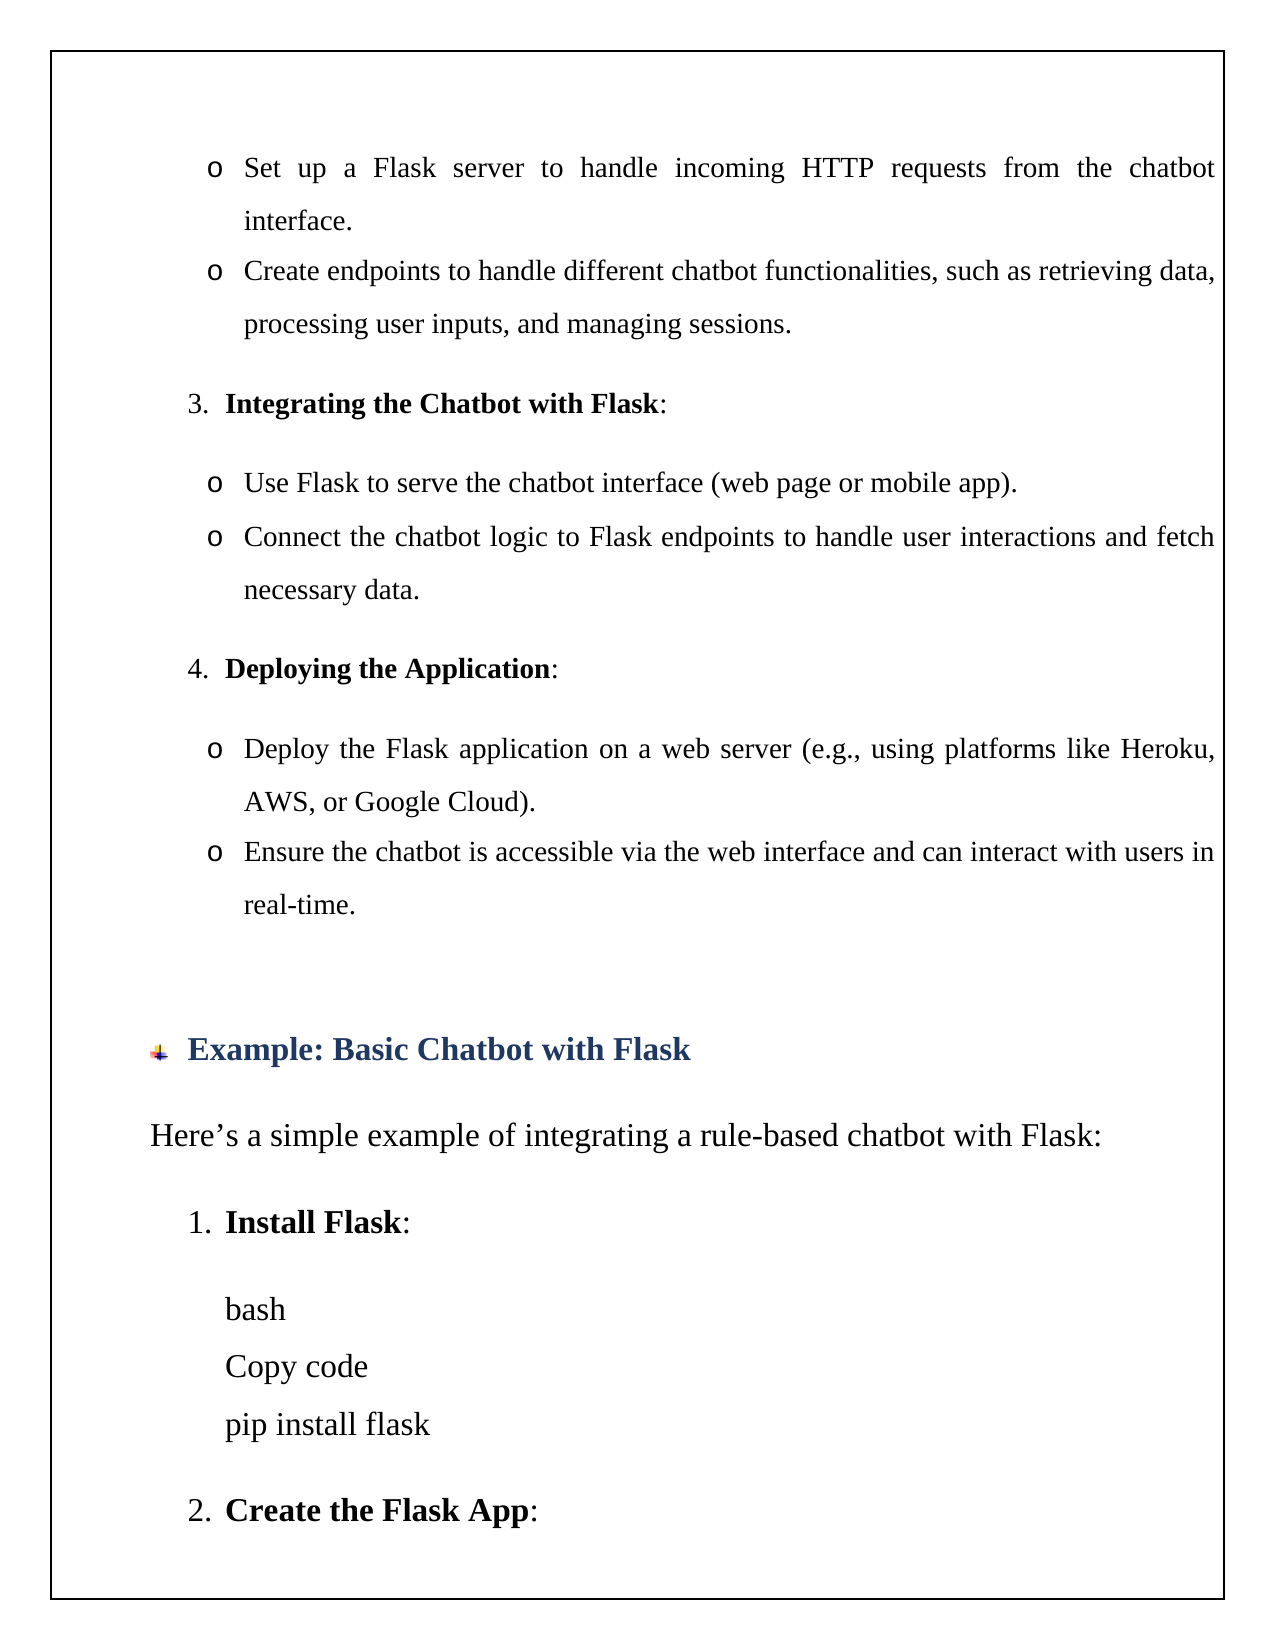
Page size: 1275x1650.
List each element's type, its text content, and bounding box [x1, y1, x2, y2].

subtitle Example: Basic Chatbot with Flask [150, 1029, 1193, 1067]
list Deploying the Application: [187, 652, 1216, 685]
list Install Flask: [187, 1202, 1216, 1240]
list Ensure the chatbot is accessible via the web interface and can interact with users in real-time. [206, 834, 1216, 921]
list Use Flask to serve the chatbot interface (web page or mobile app). [206, 465, 1216, 501]
list Set up a Flask server to handle incoming HTTP requests from the chatbot interface. [206, 150, 1216, 237]
list Deploy the Flask application on a web server (e.g., using platforms like Heroku, AWS, or Google Cloud). [206, 731, 1216, 817]
text bash [225, 1289, 1216, 1327]
list Create the Flask App: [187, 1490, 1216, 1529]
list Connect the chatbot logic to Flask endpoints to handle user interactions and fetch necessary data. [206, 519, 1216, 606]
text Copy code [225, 1346, 1216, 1384]
list Create endpoints to handle different chatbot functionalities, such as retrieving data, processing user inputs, and managing sessions. [206, 253, 1216, 340]
text pip install flask [225, 1404, 1216, 1442]
picture [150, 1043, 168, 1061]
list Integrating the Chatbot with Flask: [187, 386, 1216, 419]
text Here’s a simple example of integrating a rule-based chatbot with Flask: [150, 1115, 1216, 1154]
